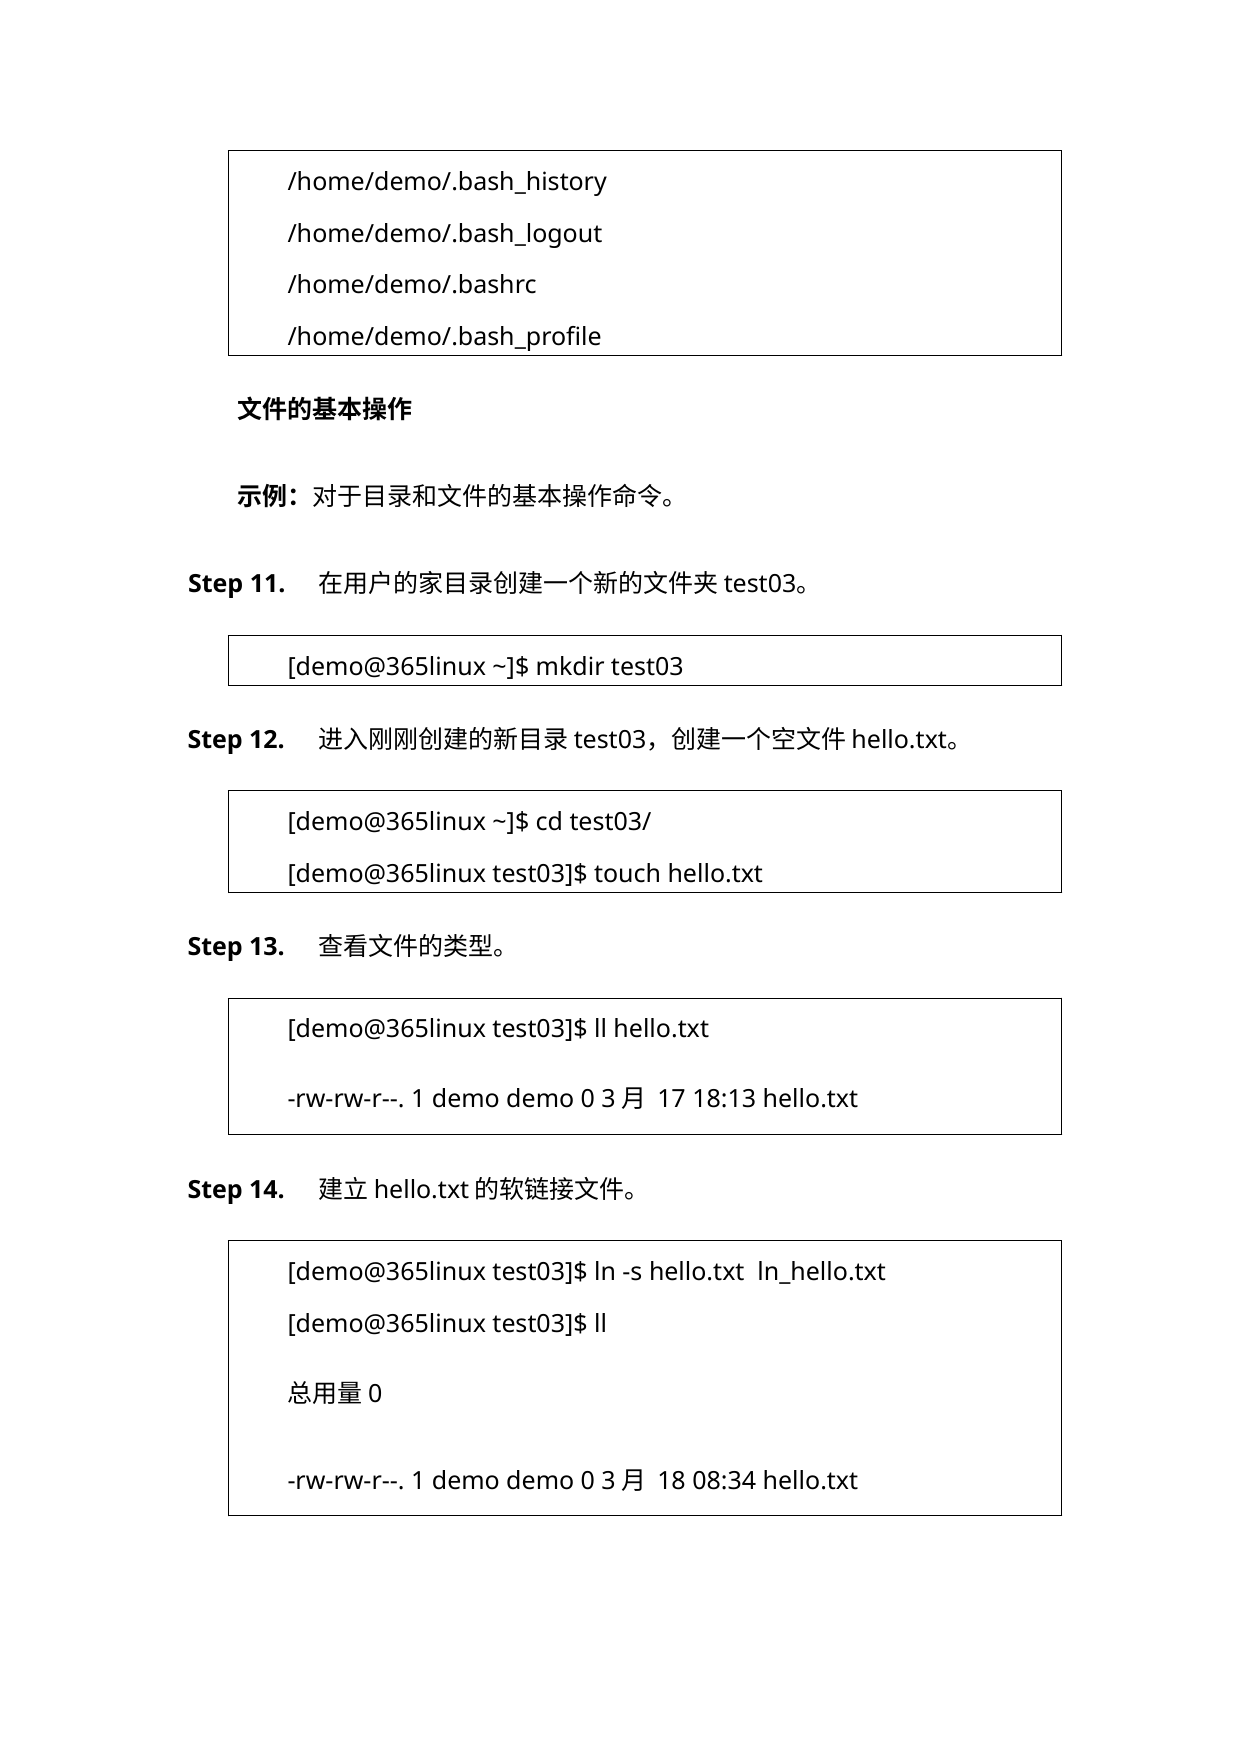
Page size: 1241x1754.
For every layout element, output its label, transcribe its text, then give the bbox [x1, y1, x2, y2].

text -rw-rw-r--. 1 demo demo 0 3月 17 18:13 hello.txt [229, 1049, 1061, 1134]
text [demo@365linux ~]$ cd test03/ [229, 791, 1061, 838]
text 总用量 0 [229, 1343, 1061, 1426]
text [demo@365linux test03]$ touch hello.txt [229, 842, 1061, 892]
text /home/demo/.bashrc [229, 253, 1061, 301]
text /home/demo/.bash_profile [229, 305, 1061, 355]
text 示例：对于目录和文件的基本操作命令。 [187, 460, 1053, 529]
text 进入刚刚创建的新目录test03，创建一个空文件hello.txt。 [187, 703, 1053, 772]
text 查看文件的类型。 [187, 910, 1053, 979]
text [demo@365linux test03]$ ln -s hello.txt ln_hello.txt [229, 1241, 1061, 1288]
text 建立hello.txt的软链接文件。 [187, 1153, 1053, 1222]
text 文件的基本操作 [187, 373, 1053, 442]
list 在用户的家目录创建一个新的文件夹test03。 [188, 547, 1053, 617]
text [demo@365linux test03]$ ll [229, 1292, 1061, 1340]
text [demo@365linux test03]$ ll hello.txt [229, 999, 1061, 1046]
text /home/demo/.bash_history [229, 151, 1061, 198]
text [demo@365linux ~]$ mkdir test03 [229, 636, 1061, 685]
text -rw-rw-r--. 1 demo demo 0 3月 18 08:34 hello.txt [229, 1431, 1061, 1515]
text /home/demo/.bash_logout [229, 202, 1061, 250]
